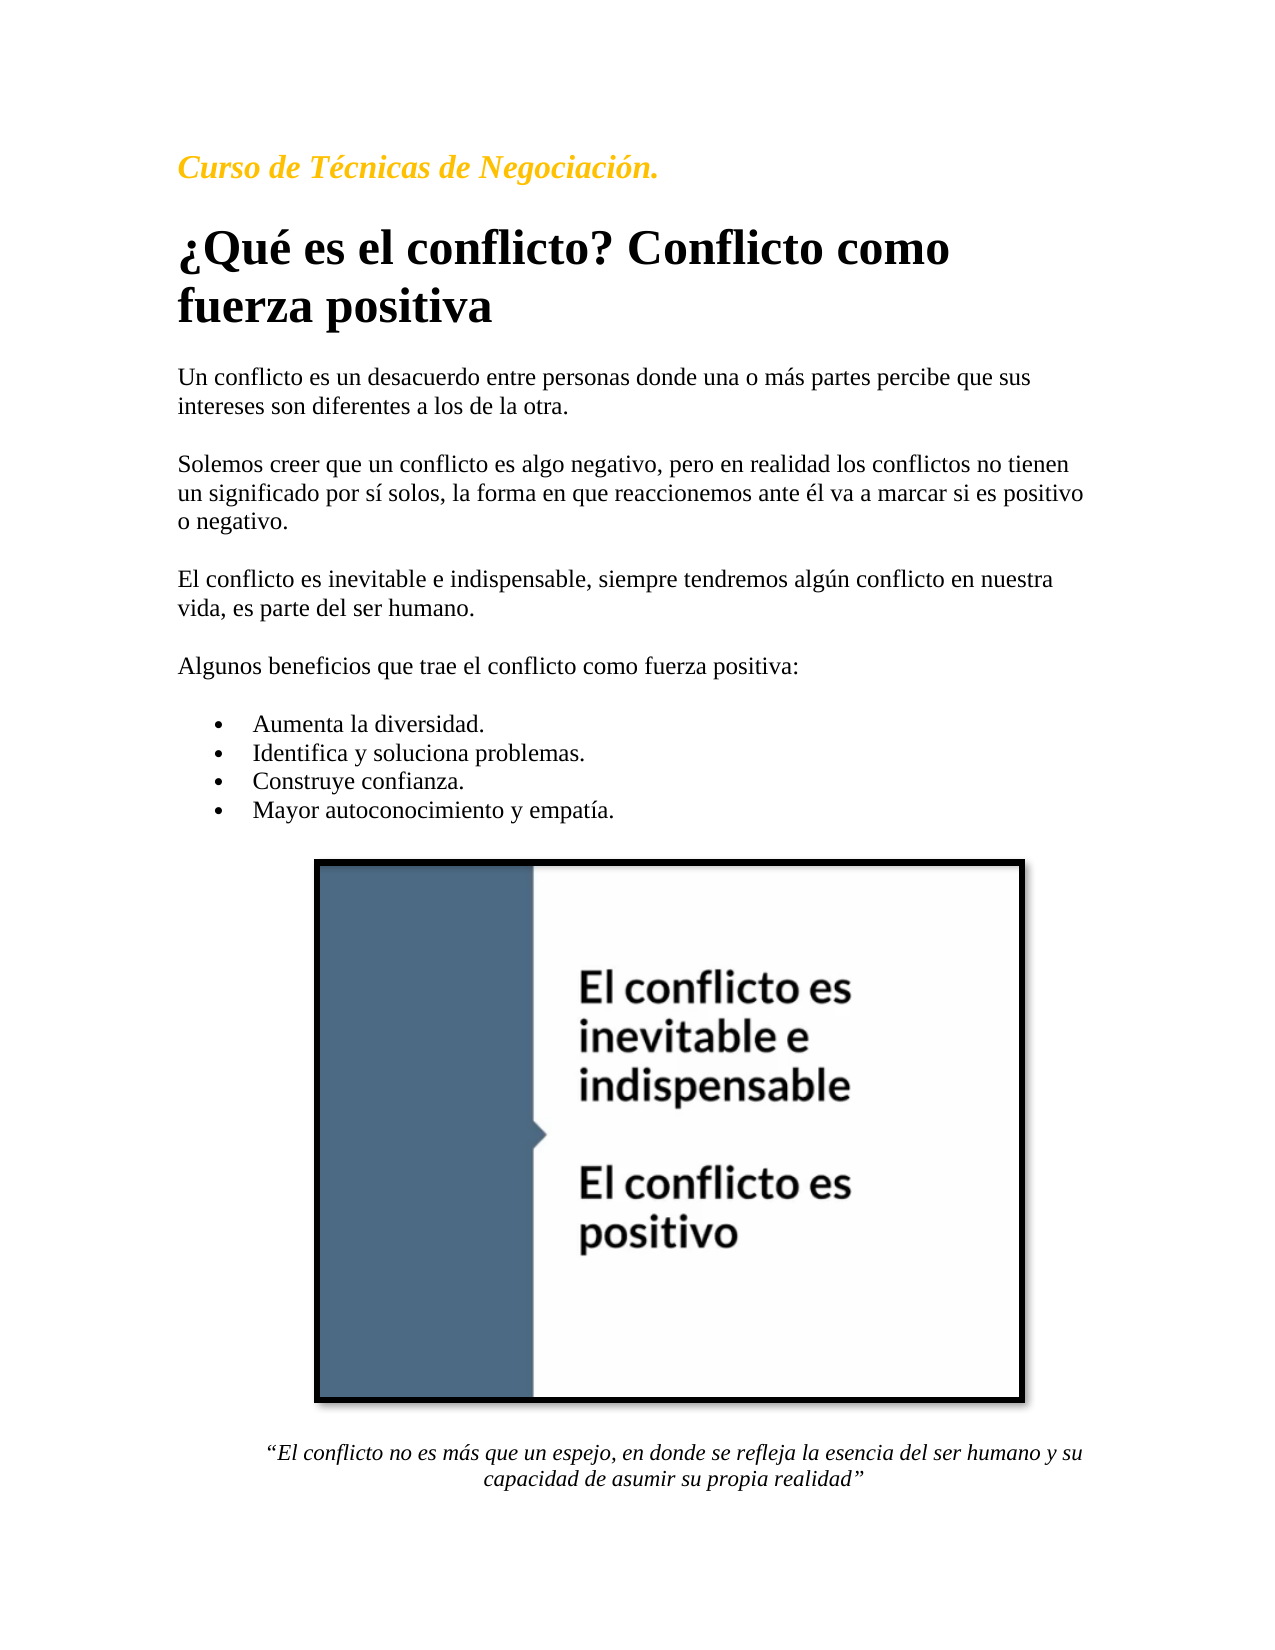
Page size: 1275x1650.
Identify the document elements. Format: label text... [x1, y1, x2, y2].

text El conflicto es inevitable e indispensable, siempre tendremos algún conflicto en nuestra vida, es parte del ser humano. [177, 564, 1098, 622]
text Algunos beneficios que trae el conflicto como fuerza positiva: [177, 651, 1098, 680]
picture [320, 866, 1019, 1397]
text Solemos creer que un conflicto es algo negativo, pero en realidad los conflictos no tienen un significado por sí solos, la forma en que reaccionemos ante él va a marcar si es positivo o negativo. [177, 449, 1098, 535]
text Un conflicto es un desacuerdo entre personas donde una o más partes percibe que sus intereses son diferentes a los de la otra. [177, 362, 1098, 420]
text ¿Qué es el conflicto? Conflicto como fuerza positiva [177, 218, 1098, 333]
list Construye confianza. [215, 766, 1098, 795]
list Mayor autoconocimiento y empatía. [215, 795, 1098, 824]
list Aumenta la diversidad. [215, 709, 1098, 738]
text Curso de Técnicas de Negociación. [177, 148, 1098, 186]
list Identifica y soluciona problemas. [215, 738, 1098, 766]
text “El conflicto no es más que un espejo, en donde se refleja la esencia del ser humano y su capacidad de asumir su propia realidad” [252, 1439, 1098, 1491]
